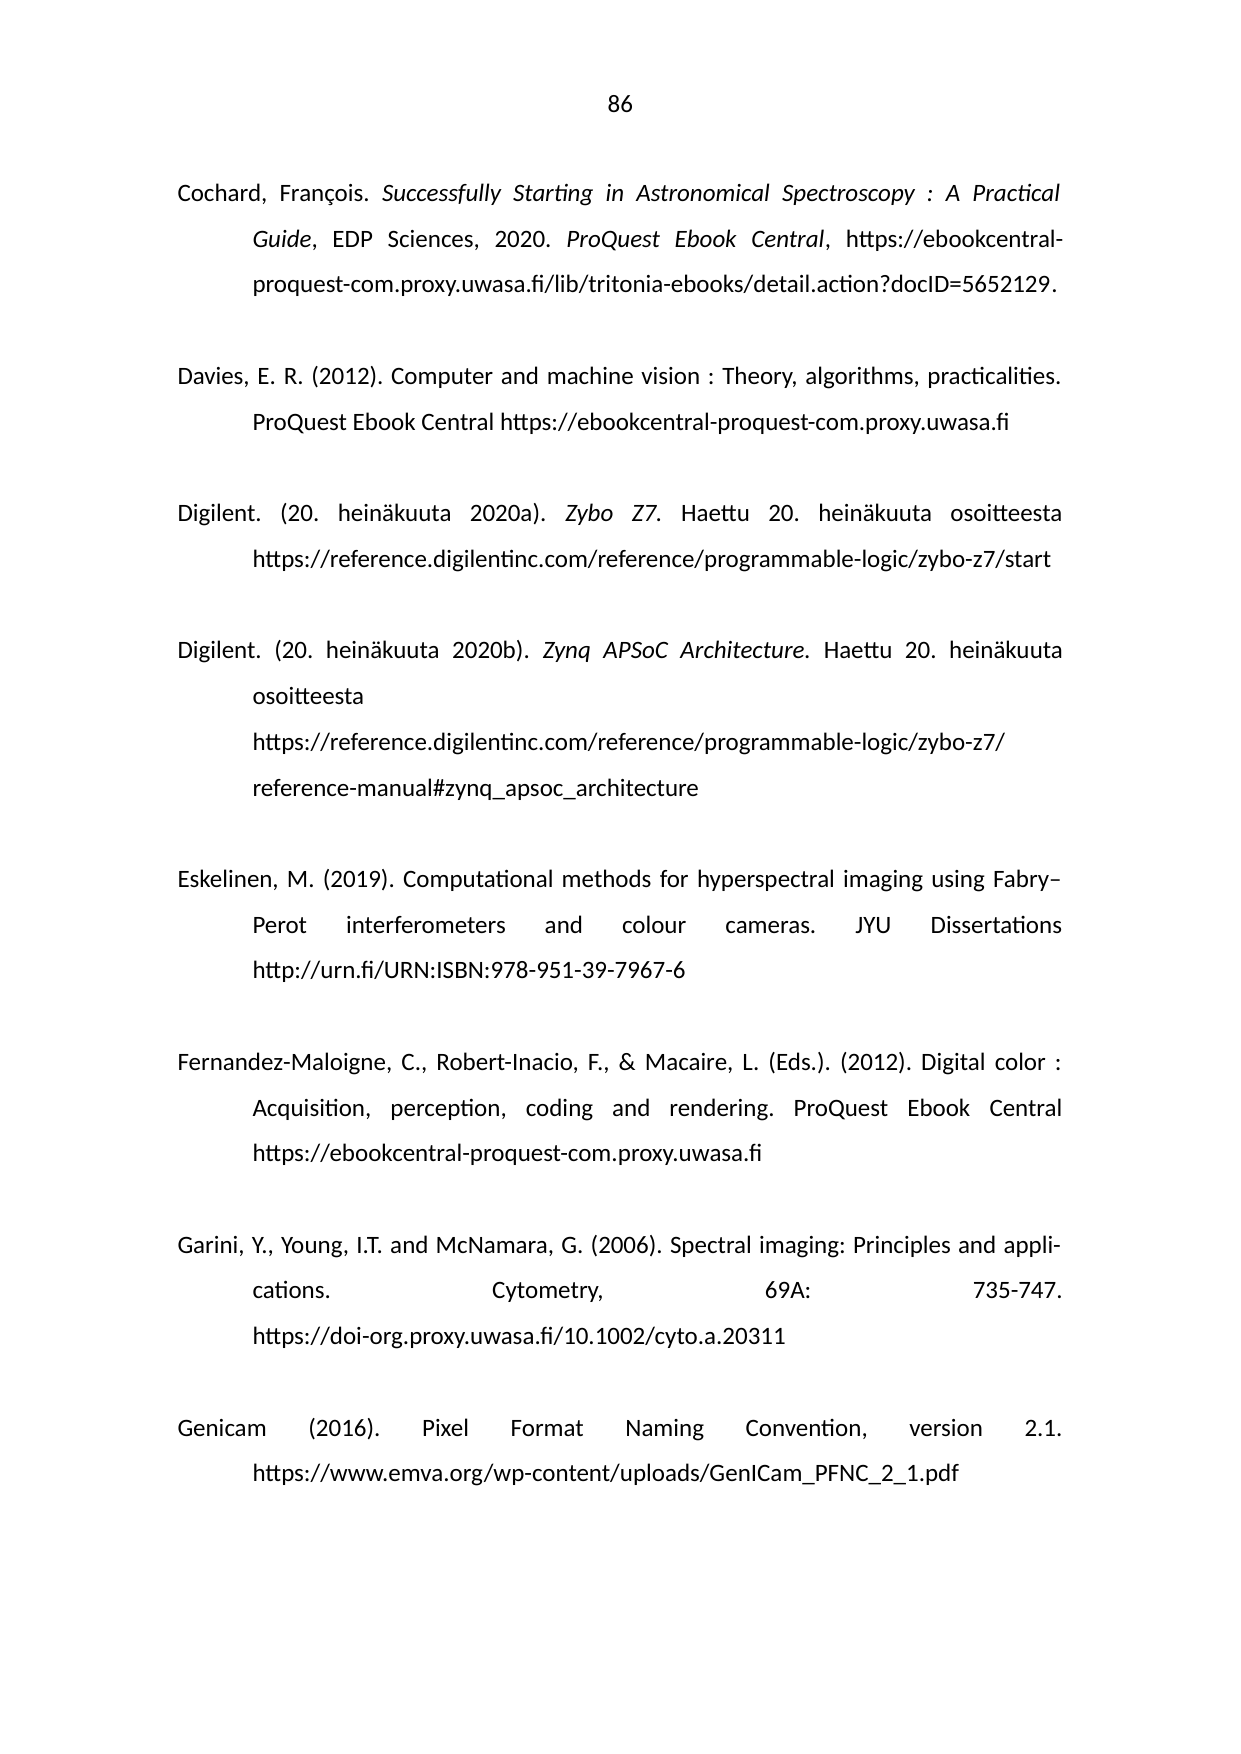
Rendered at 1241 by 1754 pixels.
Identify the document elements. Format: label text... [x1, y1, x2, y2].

text Fernandez-Maloigne, C., Robert-Inacio, F., & Macaire, L. (Eds.). (2012). Digital color : Acquisition, perception, coding and rendering. ProQuest Ebook Central https://ebookcentral-proquest-com.proxy.uwasa.fi [177, 1046, 1063, 1168]
text Digilent. (20. heinäkuuta 2020b). Zynq APSoC Architecture. Haettu 20. heinäkuuta osoitteesta https://reference.digilentinc.com/reference/programmable-logic/zybo-z7/reference-manual#zynq_apsoc_architecture [177, 634, 1063, 802]
text Eskelinen, M. (2019). Computational methods for hyperspectral imaging using Fabry–Perot interferometers and colour cameras. JYU Dissertations http://urn.fi/URN:ISBN:978-951-39-7967-6 [177, 863, 1063, 985]
text Garini, Y., Young, I.T. and McNamara, G. (2006). Spectral imaging: Principles and appli-cations. Cytometry, 69A: 735-747. https://doi-org.proxy.uwasa.fi/10.1002/cyto.a.20311 [177, 1229, 1063, 1351]
text Genicam (2016). Pixel Format Naming Convention, version 2.1. https://www.emva.org/wp-content/uploads/GenICam_PFNC_2_1.pdf [177, 1412, 1063, 1488]
text Cochard, François. Successfully Starting in Astronomical Spectroscopy : A Practical Guide, EDP Sciences, 2020. ProQuest Ebook Central, https://ebookcentral-proquest-com.proxy.uwasa.fi/lib/tritonia-ebooks/detail.action?docID=5652129. [177, 177, 1063, 299]
text Davies, E. R. (2012). Computer and machine vision : Theory, algorithms, practicalities. ProQuest Ebook Central https://ebookcentral-proquest-com.proxy.uwasa.fi [177, 360, 1063, 436]
text Digilent. (20. heinäkuuta 2020a). Zybo Z7. Haettu 20. heinäkuuta osoitteesta https://reference.digilentinc.com/reference/programmable-logic/zybo-z7/start [177, 497, 1063, 573]
